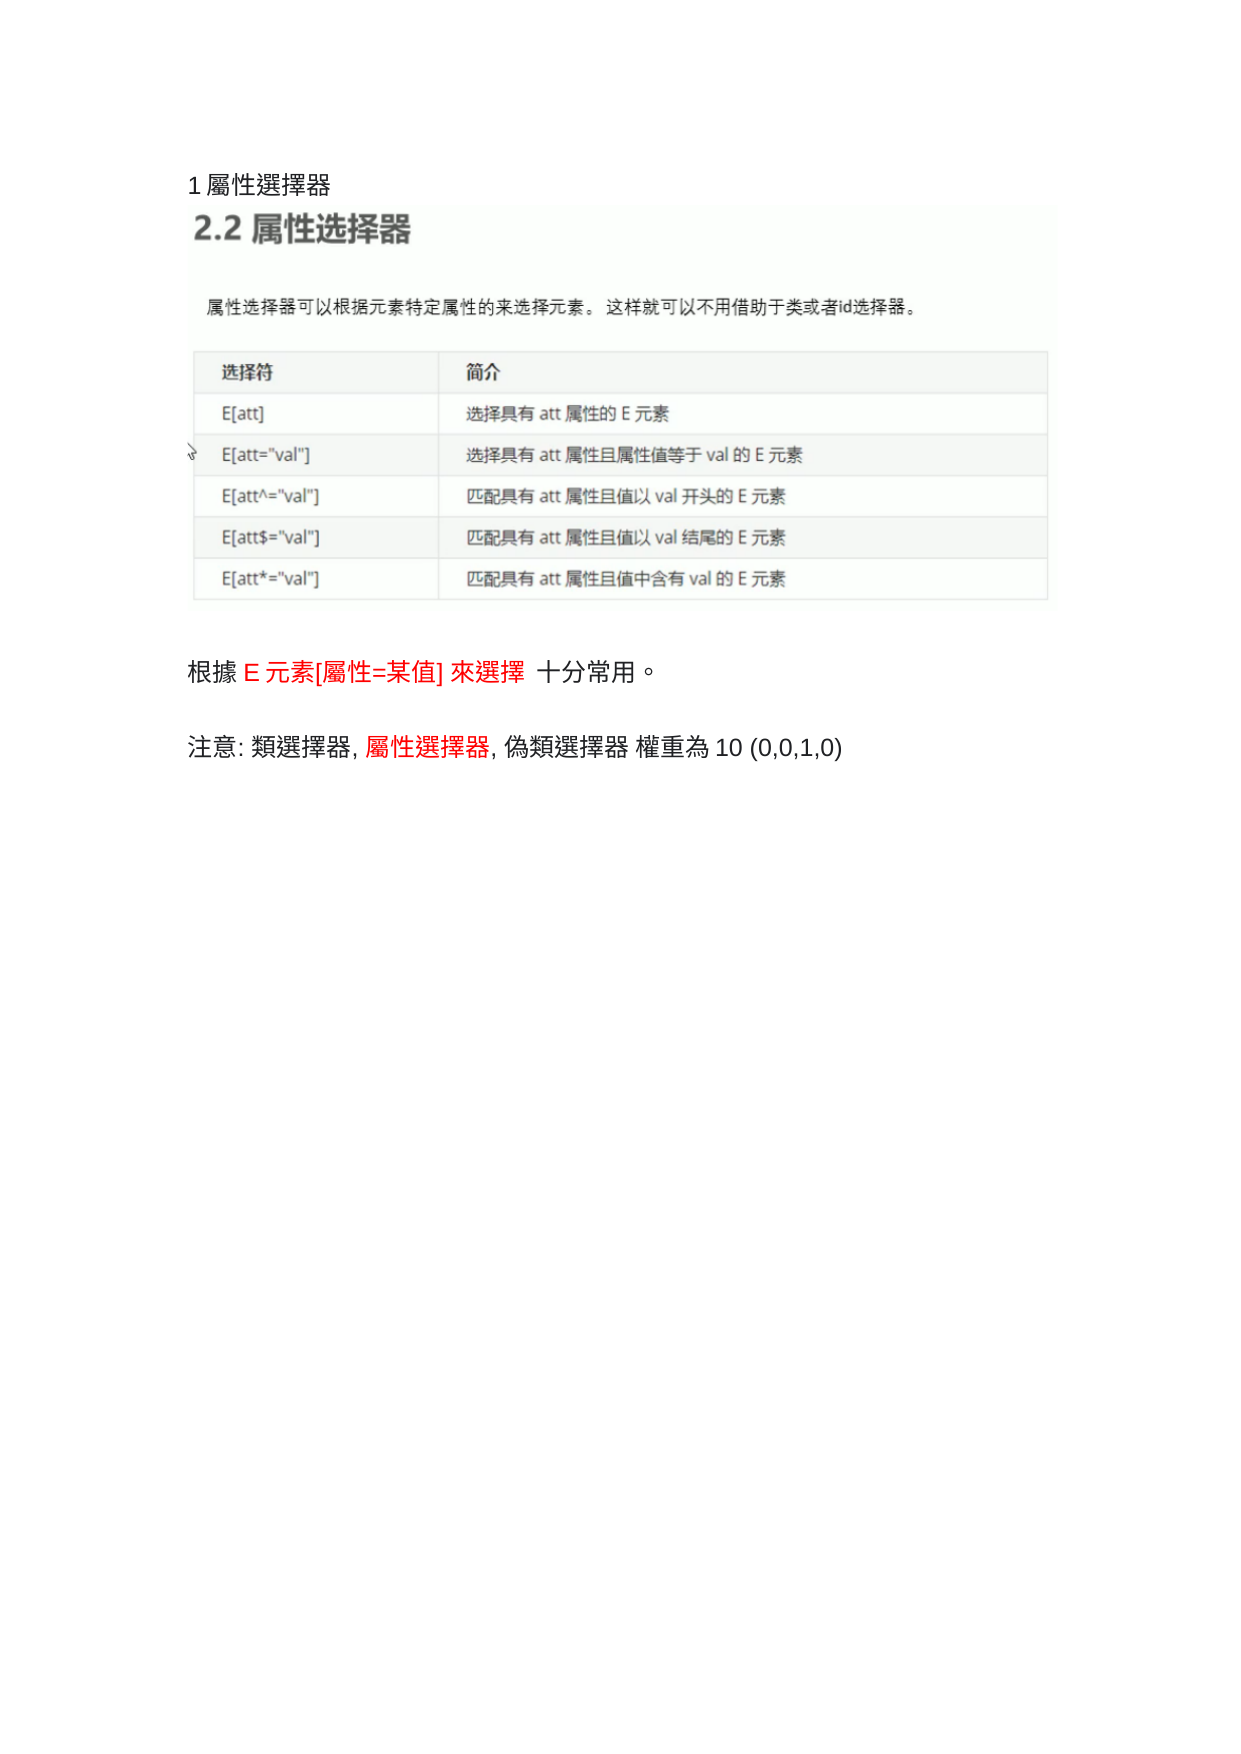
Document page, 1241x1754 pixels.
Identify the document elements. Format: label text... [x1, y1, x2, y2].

picture [187, 205, 1058, 611]
text 注意: 類選擇器, 屬性選擇器, 偽類選擇器 權重為10 (0,0,1,0) [187, 727, 1053, 764]
text 根據 E元素[屬性=某值] 來選擇 十分常用。 [187, 652, 1053, 689]
text 1屬性選擇器 [187, 164, 1053, 202]
